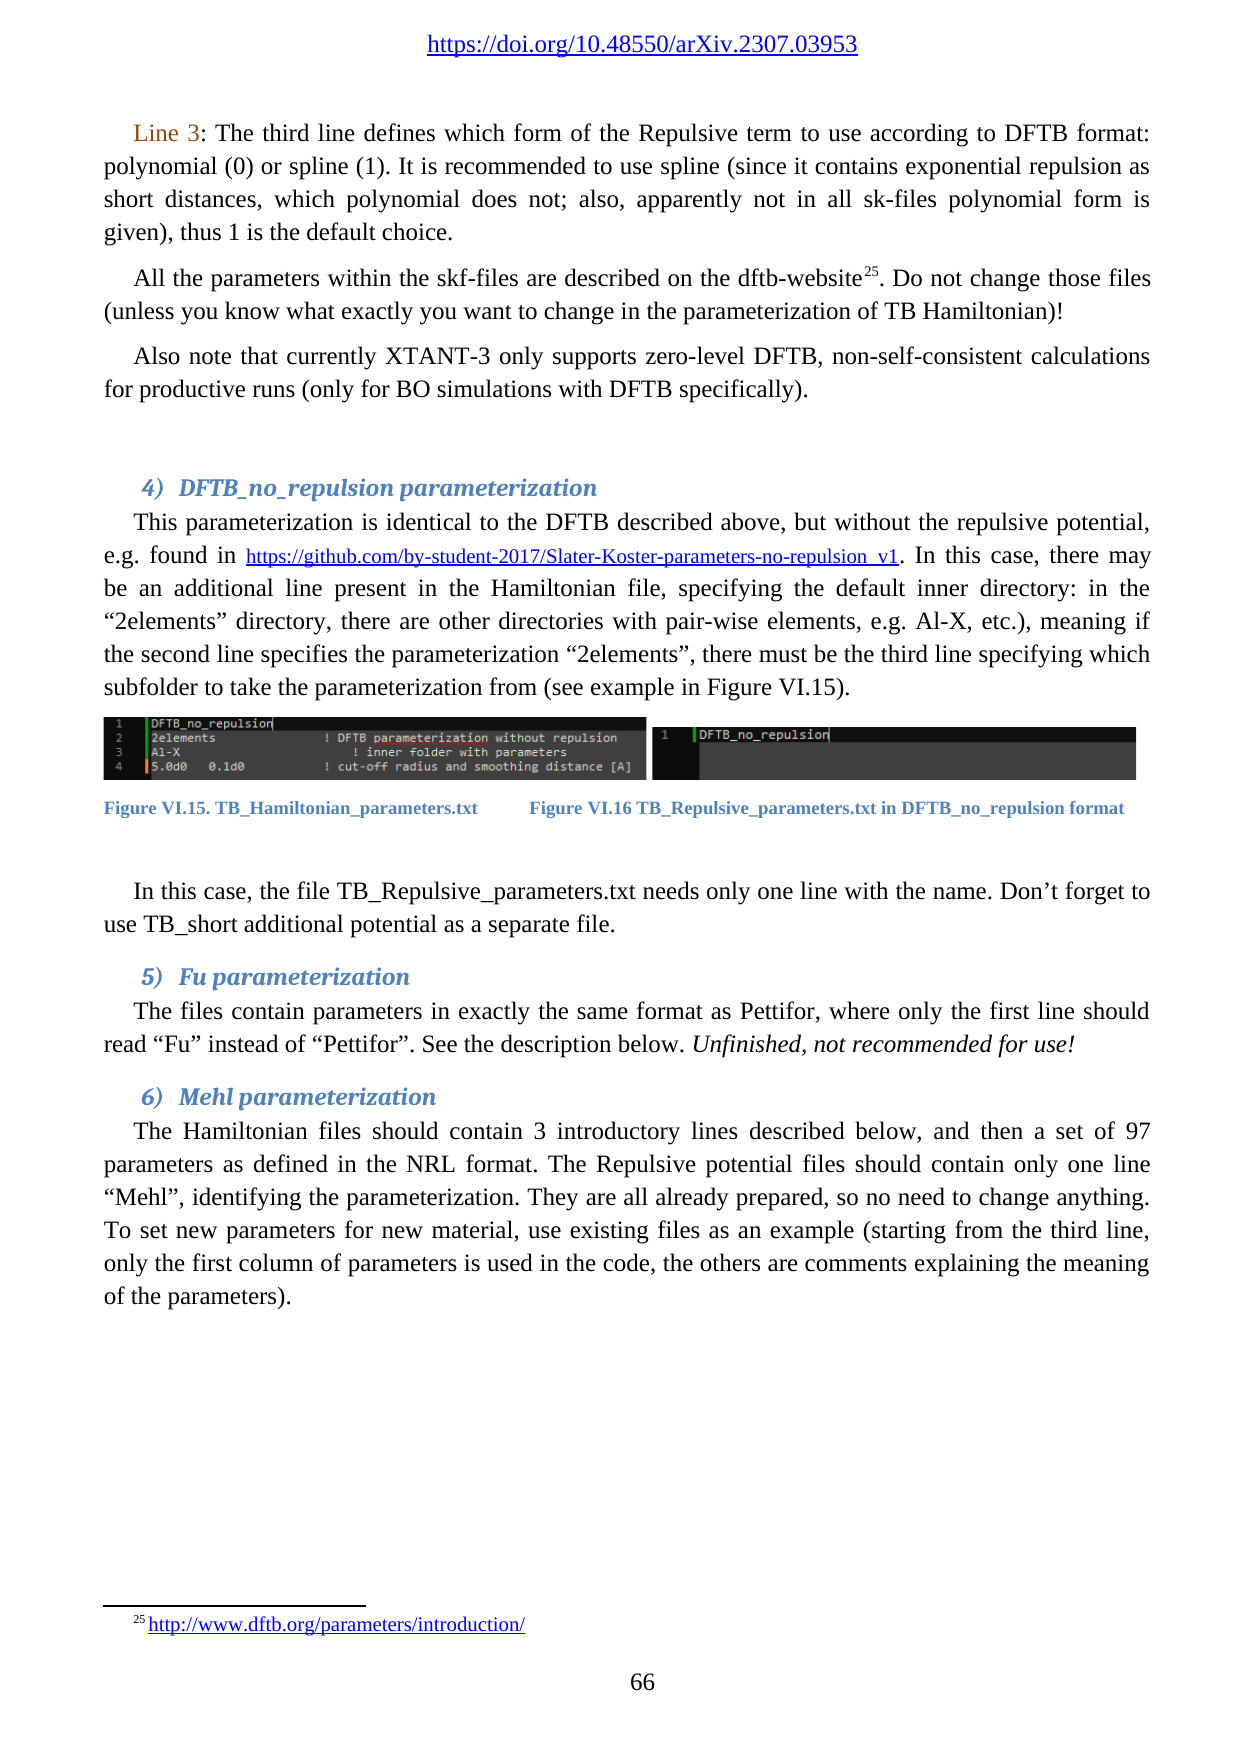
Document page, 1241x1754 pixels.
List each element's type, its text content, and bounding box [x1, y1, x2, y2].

picture [652, 727, 1137, 780]
picture [103, 717, 647, 780]
text All the parameters within the skf-files are described on the dftb-website. Do not change those files (unless you know what exactly you want to change in the parameterization of TB Hamiltonian)! [103, 263, 1152, 324]
text Line 3: The third line defines which form of the Repulsive term to use according to DFTB format: polynomial (0) or spline (1). It is recommended to use spline (since it contains exponential repulsion as short distances, which polynomial does not; also, apparently not in all sk-files polynomial form is given), thus 1 is the default choice. [103, 118, 1152, 246]
subtitle Fu parameterization [141, 963, 1152, 992]
text The files contain parameters in exactly the same format as Pettifor, where only the first line should read “Fu” instead of “Pettifor”. See the description below. Unfinished, not recommended for use! [103, 996, 1152, 1058]
text In this case, the file TB_Repulsive_parameters.txt needs only one line with the name. Don’t forget to use TB_short additional potential as a separate file. [103, 876, 1152, 938]
subtitle Mehl parameterization [141, 1083, 1152, 1112]
text The Hamiltonian files should contain 3 introductory lines described below, and then a set of 97 parameters as defined in the NRL format. The Repulsive potential files should contain only one line “Mehl”, identifying the parameterization. They are all already prepared, so no need to change anything. To set new parameters for new material, use existing files as an example (starting from the third line, only the first column of parameters is used in the code, the others are comments explaining the meaning of the parameters). [103, 1116, 1152, 1310]
subtitle DFTB_no_repulsion parameterization [141, 474, 1152, 502]
text Also note that currently XTANT-3 only supports zero-level DFTB, non-self-consistent calculations for productive runs (only for BO simulations with DFTB specifically). [103, 341, 1152, 403]
